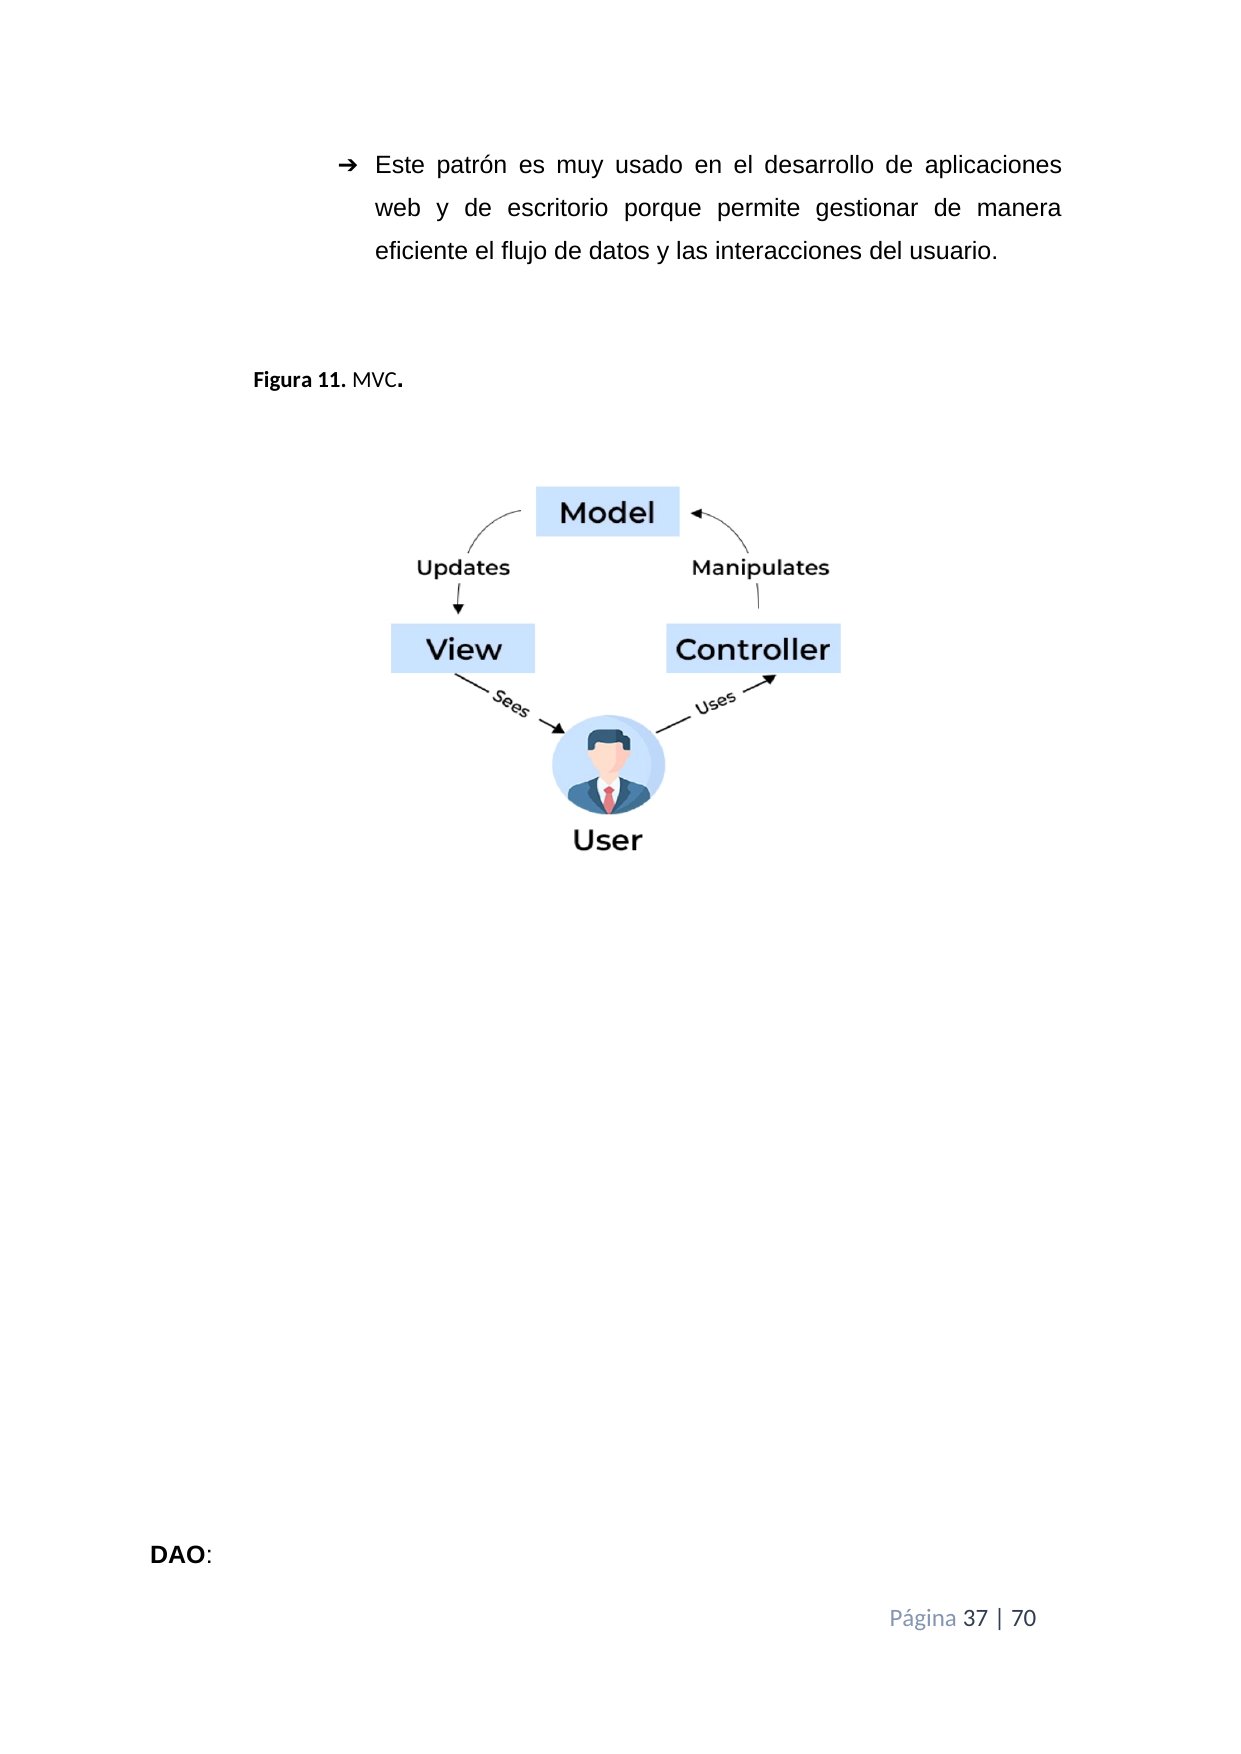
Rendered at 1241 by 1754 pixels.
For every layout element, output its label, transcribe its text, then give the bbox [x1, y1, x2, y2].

text Figura 11. MVC. [253, 364, 1063, 393]
list Este patrón es muy usado en el desarrollo de aplicaciones web y de escritorio porque permite gestionar de manera eficiente el flujo de datos y las interacciones del usuario. [337, 150, 1063, 265]
text DAO: [150, 1540, 1063, 1569]
picture [363, 451, 877, 889]
